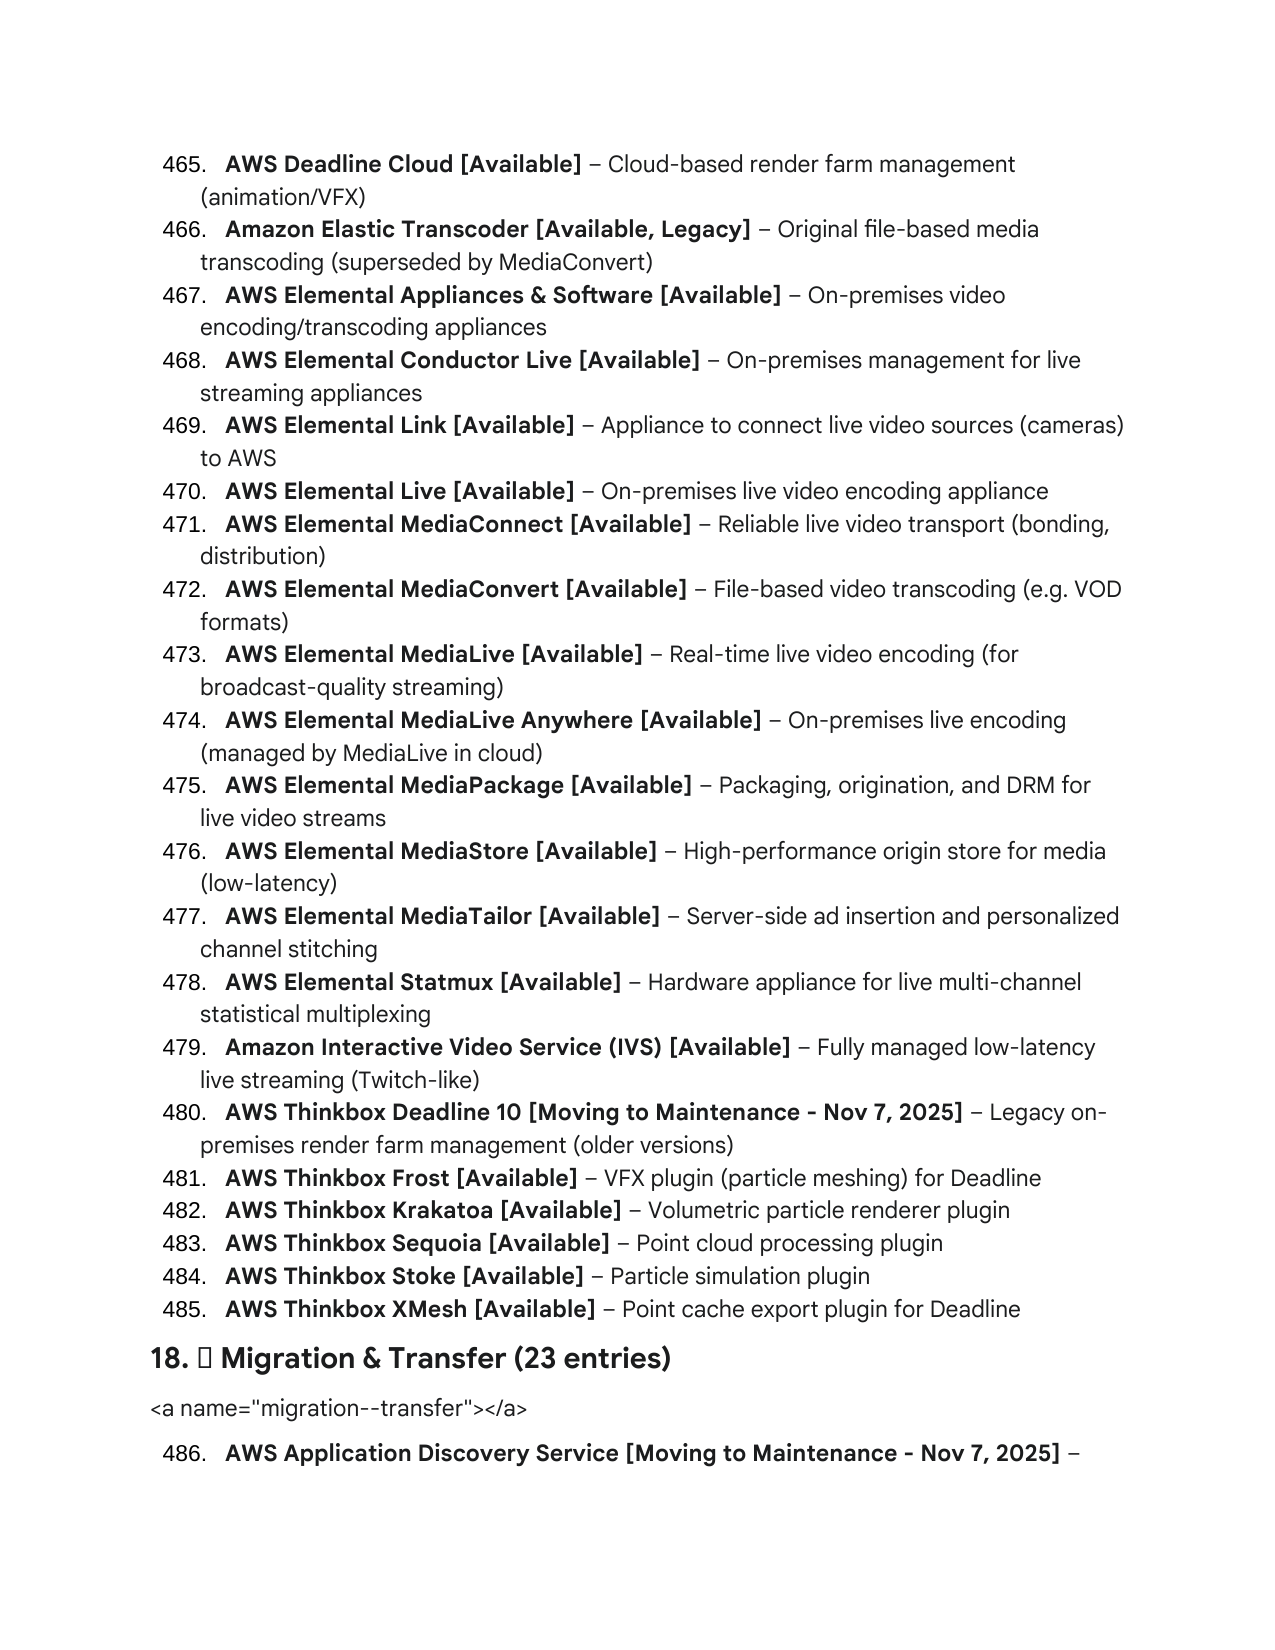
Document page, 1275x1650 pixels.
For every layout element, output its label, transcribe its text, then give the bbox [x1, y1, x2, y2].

list AWS Elemental Live [Available] – On-premises live video encoding appliance [162, 477, 1125, 506]
list AWS Elemental MediaLive [Available] – Real-time live video encoding (for broadcast-quality streaming) [162, 641, 1125, 702]
list AWS Thinkbox Stoke [Available] – Particle simulation plugin [162, 1262, 1125, 1291]
list AWS Thinkbox Frost [Available] – VFX plugin (particle meshing) for Deadline [162, 1164, 1125, 1193]
list Amazon Elastic Transcoder [Available, Legacy] – Original file-based media transcoding (superseded by MediaConvert) [162, 215, 1125, 277]
list Amazon Interactive Video Service (IVS) [Available] – Fully managed low-latency live streaming (Twitch-like) [162, 1033, 1125, 1094]
list AWS Elemental MediaStore [Available] – High-performance origin store for media (low-latency) [162, 837, 1125, 898]
list AWS Elemental MediaConvert [Available] – File-based video transcoding (e.g. VOD formats) [162, 575, 1125, 637]
list AWS Elemental MediaConnect [Available] – Reliable live video transport (bonding, distribution) [162, 510, 1125, 571]
list AWS Thinkbox Deadline 10 [Moving to Maintenance - Nov 7, 2025] – Legacy on-premises render farm management (older versions) [162, 1098, 1125, 1160]
list AWS Thinkbox Krakatoa [Available] – Volumetric particle renderer plugin [162, 1197, 1125, 1225]
list AWS Elemental Statmux [Available] – Hardware appliance for live multi-channel statistical multiplexing [162, 968, 1125, 1029]
subtitle 18. 🚚 Migration & Transfer (23 entries) [150, 1340, 1125, 1377]
list AWS Elemental MediaPackage [Available] – Packaging, origination, and DRM for live video streams [162, 771, 1125, 833]
list AWS Elemental Link [Available] – Appliance to connect live video sources (cameras) to AWS [162, 412, 1125, 473]
list AWS Elemental MediaTailor [Available] – Server-side ad insertion and personalized channel stitching [162, 902, 1125, 964]
list AWS Thinkbox XMesh [Available] – Point cache export plugin for Deadline [162, 1295, 1125, 1323]
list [162, 1439, 1125, 1468]
list AWS Elemental MediaLive Anywhere [Available] – On-premises live encoding (managed by MediaLive in cloud) [162, 706, 1125, 767]
text <a name="migration--transfer"></a> [150, 1394, 1125, 1423]
list AWS Elemental Appliances & Software [Available] – On-premises video encoding/transcoding appliances [162, 281, 1125, 342]
list AWS Elemental Conductor Live [Available] – On-premises management for live streaming appliances [162, 346, 1125, 408]
list AWS Thinkbox Sequoia [Available] – Point cloud processing plugin [162, 1229, 1125, 1258]
list AWS Deadline Cloud [Available] – Cloud-based render farm management (animation/VFX) [162, 150, 1125, 211]
